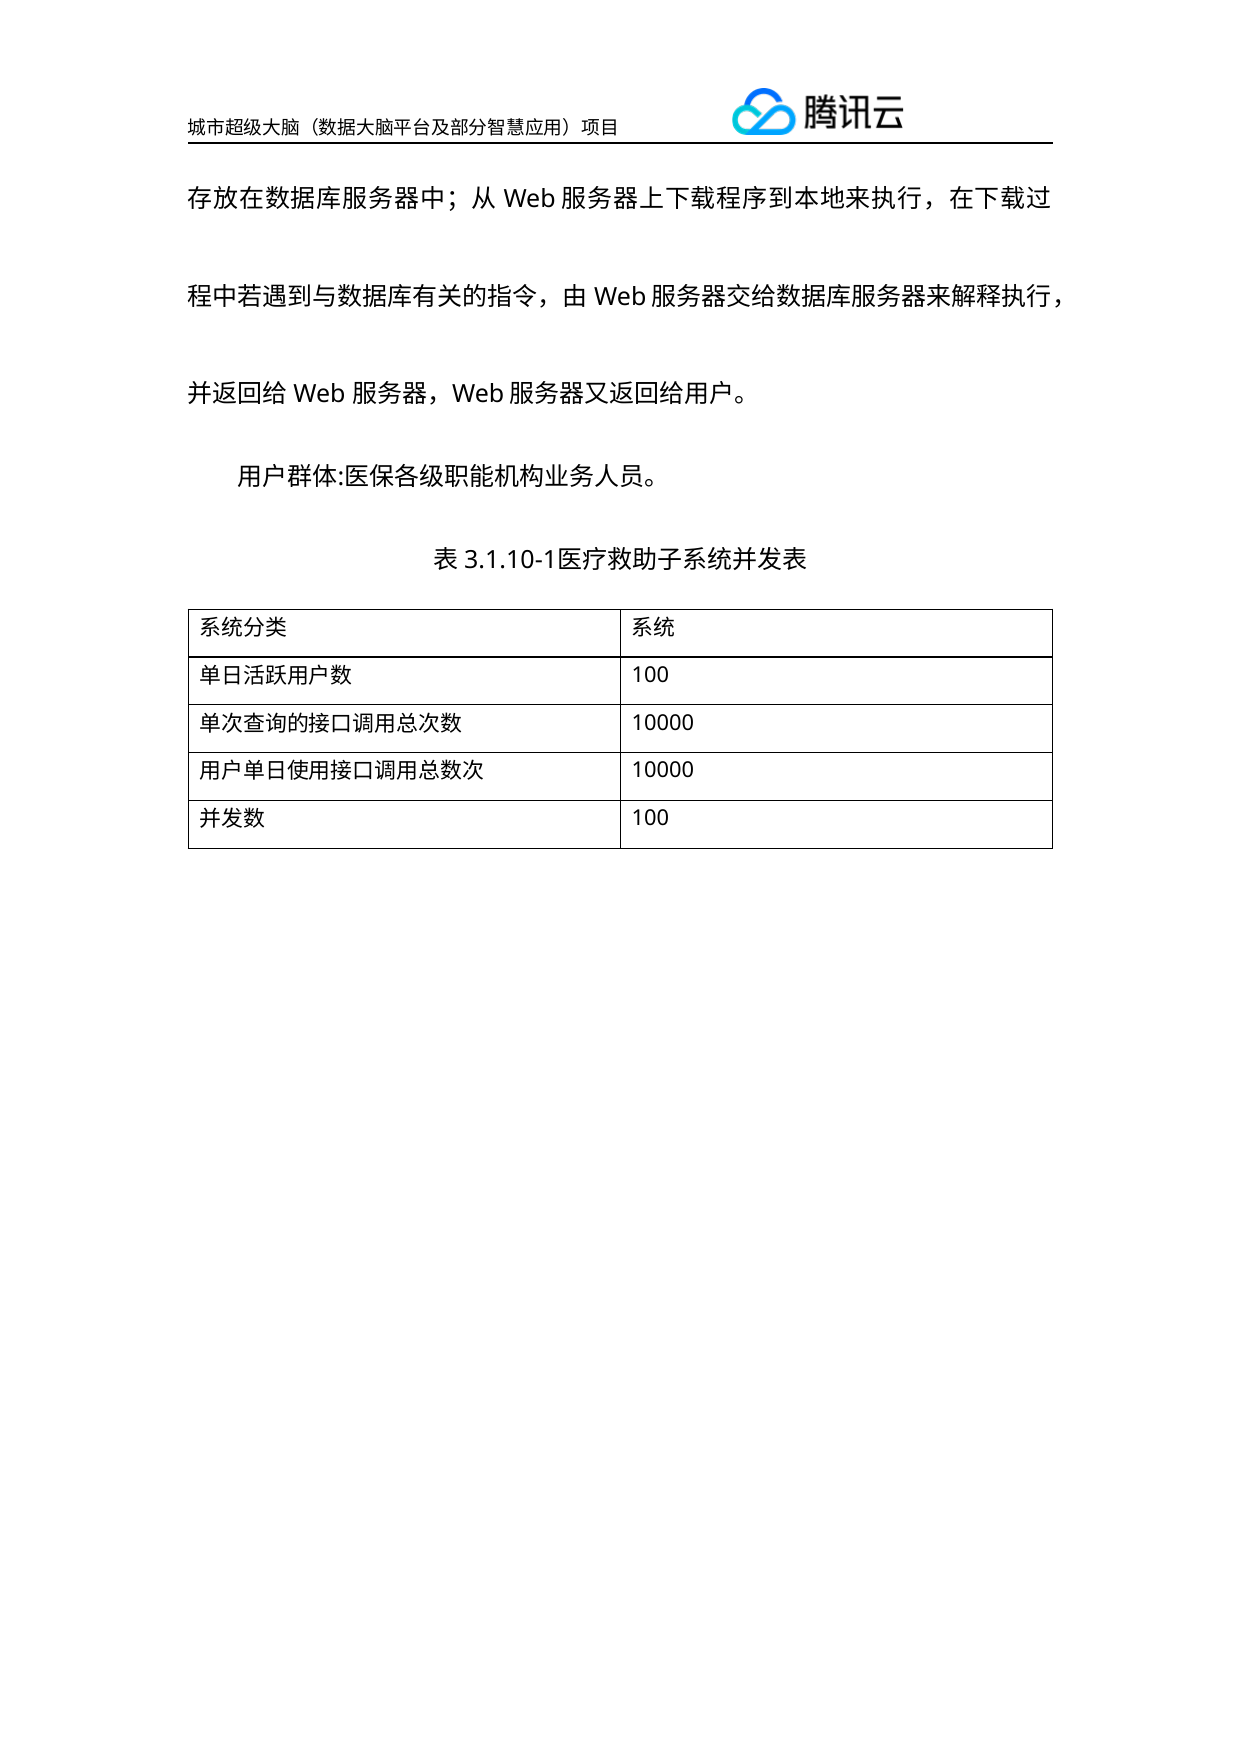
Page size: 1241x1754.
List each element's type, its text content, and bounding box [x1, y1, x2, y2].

table_cell 单日活跃用户数 [189, 658, 620, 704]
text 表 3.1.10-1医疗救助子系统并发表 [187, 525, 1053, 590]
table_header 系统分类 [189, 610, 620, 656]
text 用户群体:医保各级职能机构业务人员。 [187, 442, 1053, 507]
table_cell 100 [621, 801, 1052, 848]
table_cell 10000 [621, 753, 1052, 800]
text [187, 164, 1053, 424]
table_cell 用户单日使用接口调用总数次 [189, 753, 620, 800]
picture [760, 111, 790, 129]
table_cell 10000 [621, 705, 1052, 752]
table_cell 并发数 [189, 801, 620, 848]
table_cell 100 [621, 658, 1052, 704]
picture [748, 128, 780, 135]
table_cell 单次查询的接口调用总次数 [189, 705, 620, 752]
picture [732, 88, 904, 135]
table_header 系统 [621, 610, 1052, 656]
